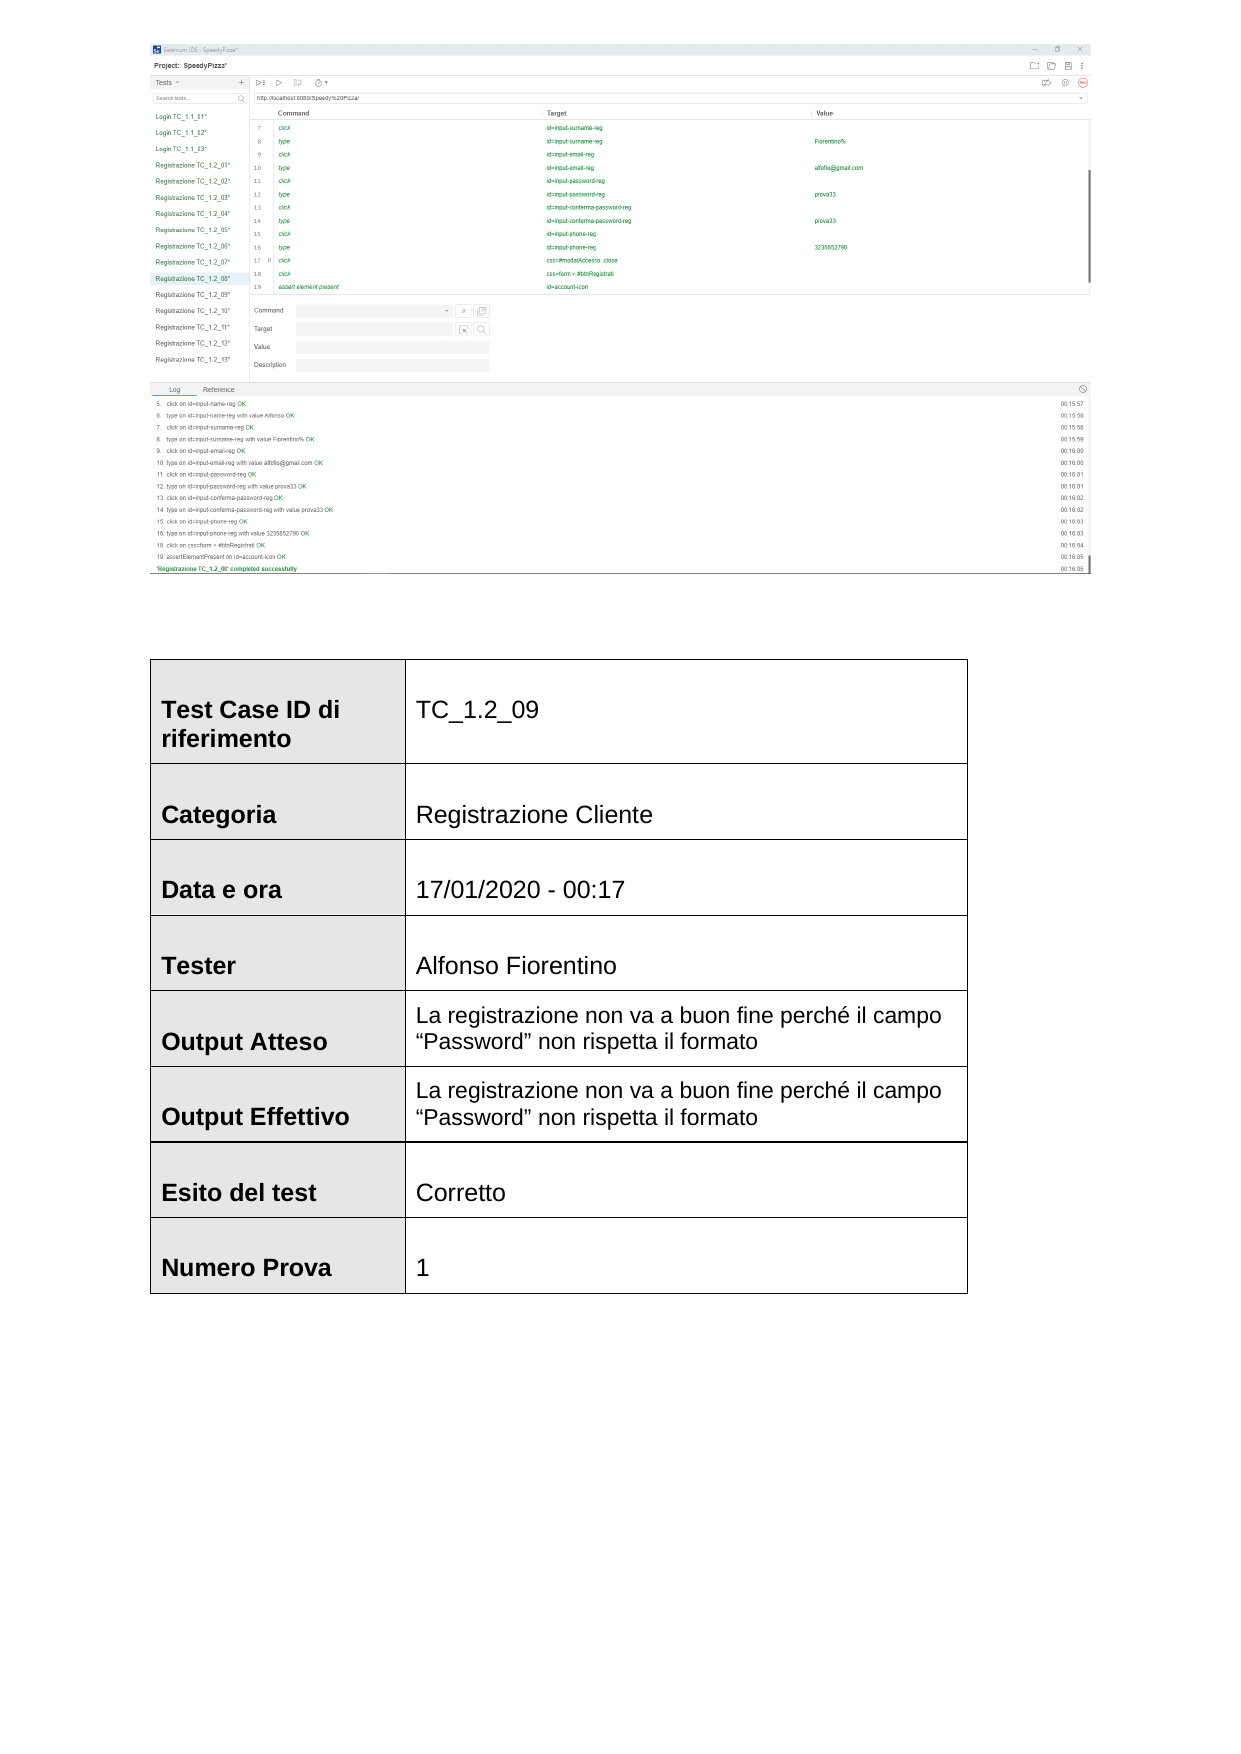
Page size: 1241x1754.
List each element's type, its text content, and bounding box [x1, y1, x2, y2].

table_cell La registrazione non va a buon fine perché il campo “Password” non rispetta il formato [406, 991, 967, 1066]
table_cell Output Effettivo [151, 1067, 405, 1141]
table_cell Tester [151, 916, 405, 990]
table_header Test Case ID di riferimento [151, 660, 405, 763]
table_cell Data e ora [151, 840, 405, 914]
table_cell Numero Prova [151, 1218, 405, 1293]
table_cell La registrazione non va a buon fine perché il campo “Password” non rispetta il formato [406, 1067, 967, 1141]
table_cell Esito del test [151, 1143, 405, 1217]
table_cell 17/01/2020 - 00:17 [406, 840, 967, 914]
table_header TC_1.2_09 [406, 660, 967, 763]
table_cell Alfonso Fiorentino [406, 916, 967, 990]
table_cell Output Atteso [151, 991, 405, 1066]
table_cell 1 [406, 1218, 967, 1293]
picture [150, 44, 1091, 574]
table_cell Corretto [406, 1143, 967, 1217]
table_cell Registrazione Cliente [406, 764, 967, 839]
table_cell Categoria [151, 764, 405, 839]
